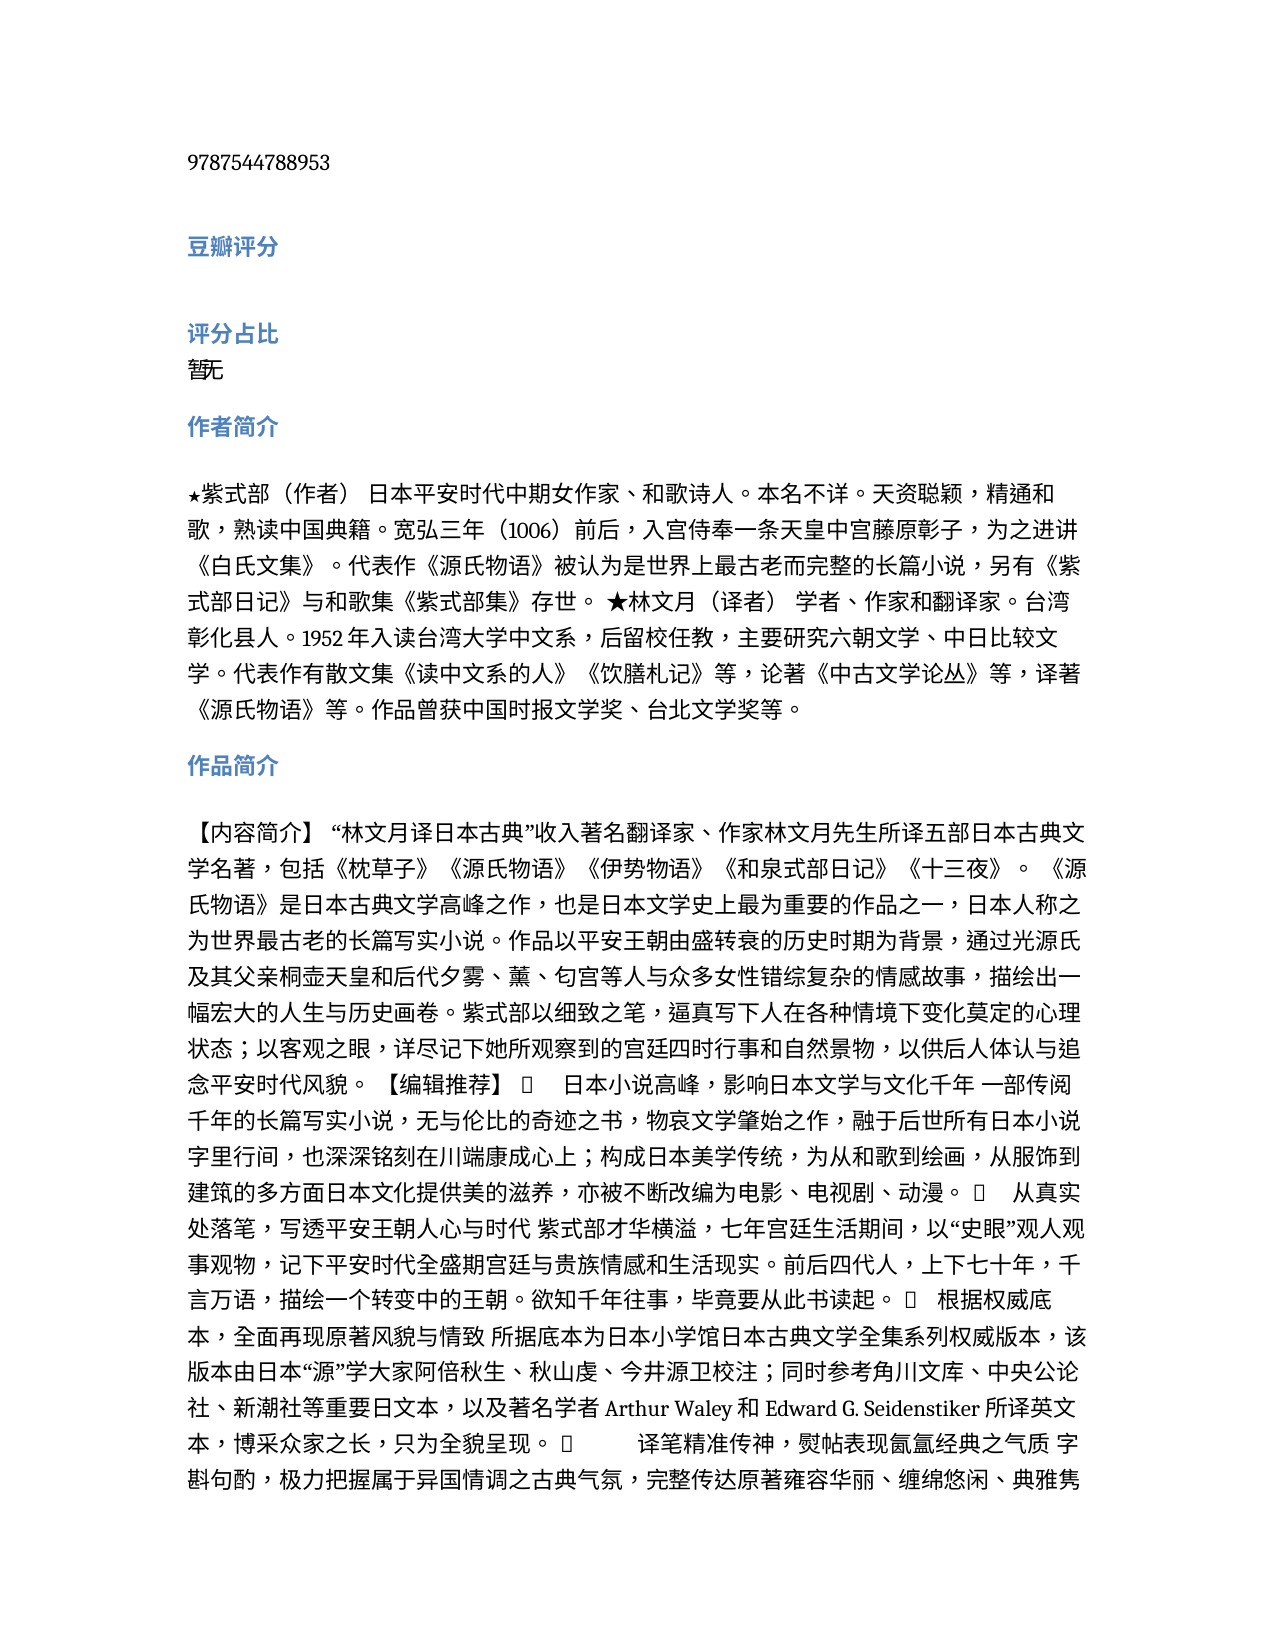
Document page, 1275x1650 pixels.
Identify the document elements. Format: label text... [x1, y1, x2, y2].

subtitle 作品简介 [187, 750, 1087, 782]
text ★紫式部（作者） 日本平安时代中期女作家、和歌诗人。本名不详。天资聪颖，精通和歌，熟读中国典籍。宽弘三年（1006）前后，入宫侍奉一条天皇中宫藤原彰子，为之进讲《白氏文集》。代表作《源氏物语》被认为是世界上最古老而完整的长篇小说，另有《紫式部日记》与和歌集《紫式部集》存世。 ★林文月（译者） 学者、作家和翻译家。台湾彰化县人。1952年入读台湾大学中文系，后留校任教，主要研究六朝文学、中日比较文学。代表作有散文集《读中文系的人》《饮膳札记》等，论著《中古文学论丛》等，译著《源氏物语》等。作品曾获中国时报文学奖、台北文学奖等。 [187, 447, 1087, 725]
subtitle 豆瓣评分 [187, 231, 1087, 262]
subtitle 作者简介 [187, 411, 1087, 442]
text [187, 786, 1087, 1495]
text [187, 150, 1087, 207]
text 暂无 [187, 354, 1087, 385]
subtitle 评分占比 [187, 318, 1087, 349]
